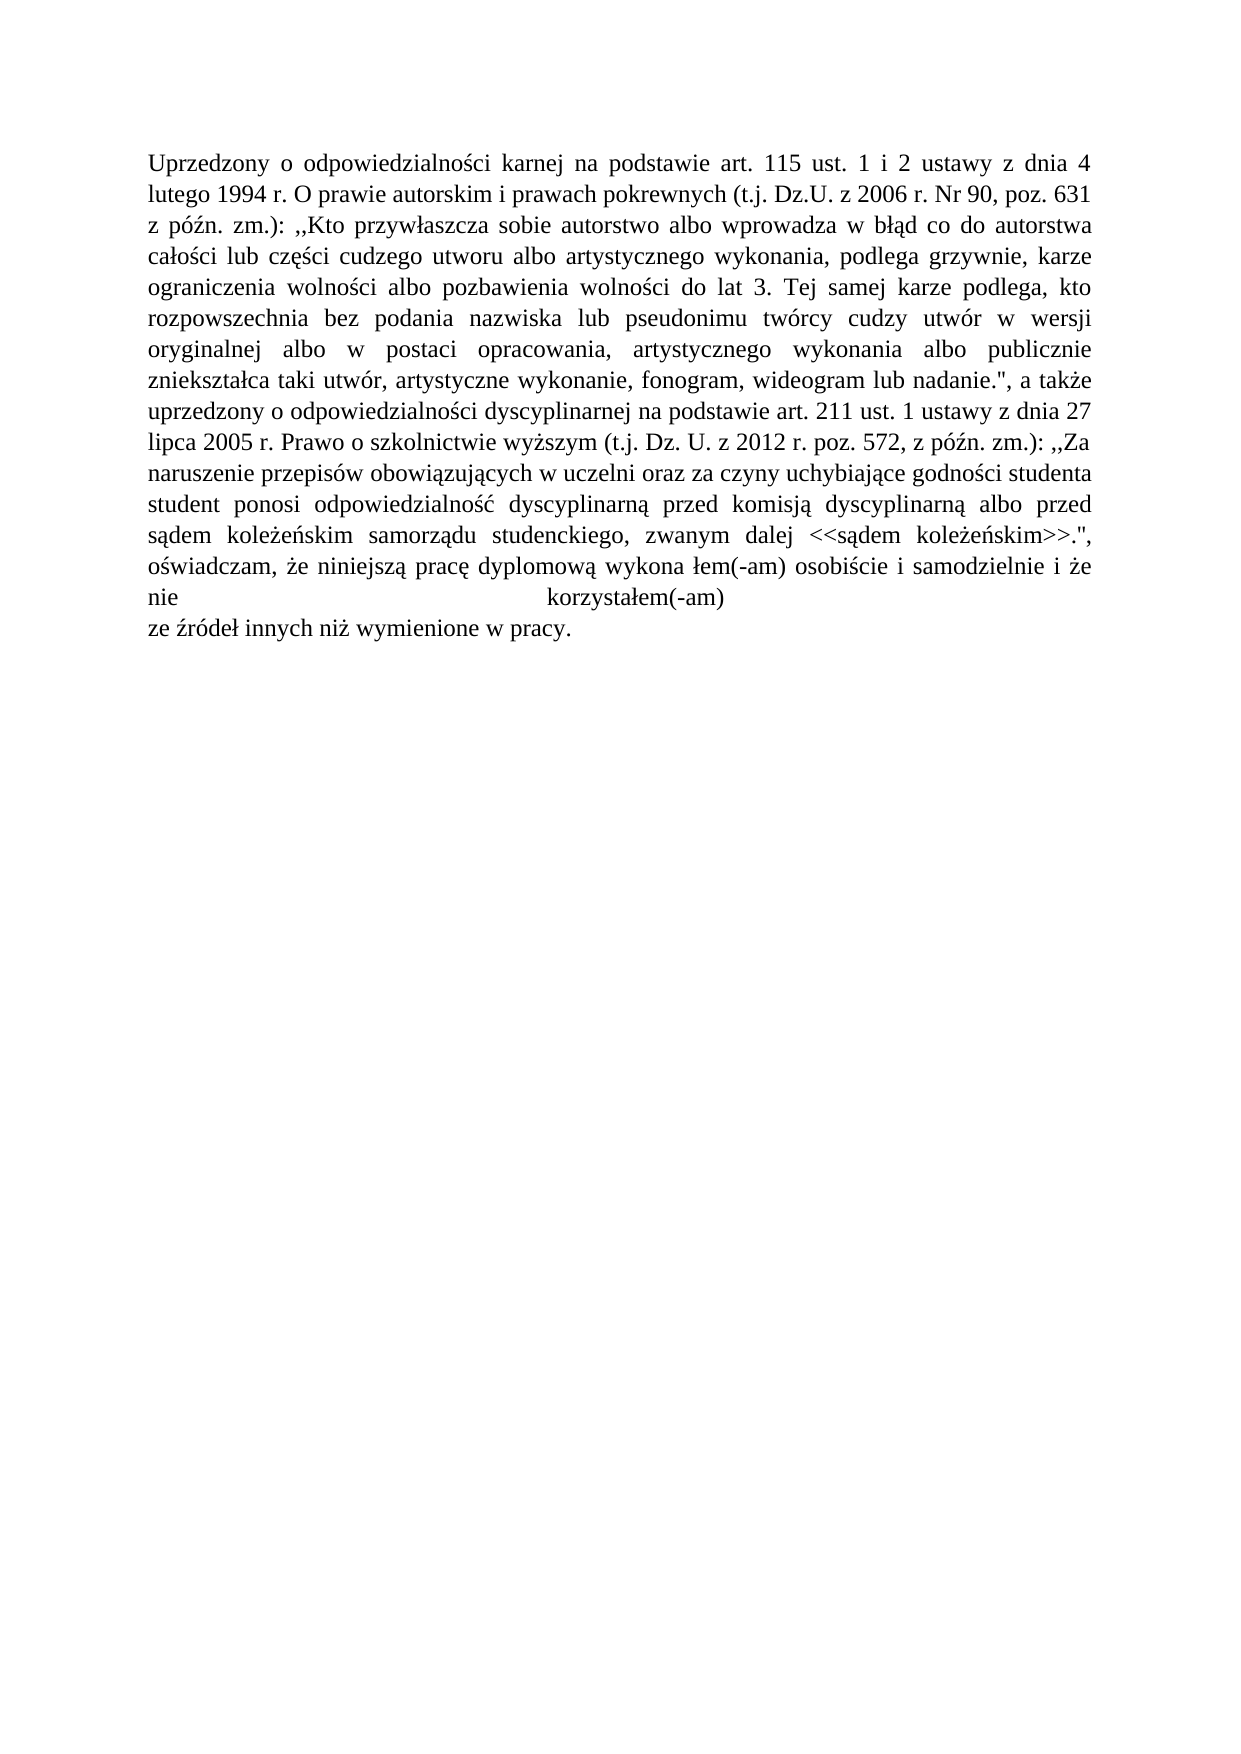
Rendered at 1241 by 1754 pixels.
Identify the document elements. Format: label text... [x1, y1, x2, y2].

text Uprzedzony o odpowiedzialności karnej na podstawie art. 115 ust. 1 i 2 ustawy z dnia 4 lutego 1994 r. O prawie autorskim i prawach pokrewnych (t.j. Dz.U. z 2006 r. Nr 90, poz. 631 z późn. zm.): ,,Kto przywłaszcza sobie autorstwo albo wprowadza w błąd co do autorstwa całości lub części cudzego utworu albo artystycznego wykonania, podlega grzywnie, karze ograniczenia wolności albo pozbawienia wolności do lat 3. Tej samej karze podlega, kto rozpowszechnia bez podania nazwiska lub pseudonimu twórcy cudzy utwór w wersji oryginalnej albo w postaci opracowania, artystycznego wykonania albo publicznie zniekształca taki utwór, artystyczne wykonanie, fonogram, wideogram lub nadanie.'', a także uprzedzony o odpowiedzialności dyscyplinarnej na podstawie art. 211 ust. 1 ustawy z dnia 27 lipca 2005 r. Prawo o szkolnictwie wyższym (t.j. Dz. U. z 2012 r. poz. 572, z późn. zm.): ,,Za naruszenie przepisów obowiązujących w uczelni oraz za czyny uchybiające godności studenta student ponosi odpowiedzialność dyscyplinarną przed komisją dyscyplinarną albo przed sądem koleżeńskim samorządu studenckiego, zwanym dalej <<sądem koleżeńskim>>.'', oświadczam, że niniejszą pracę dyplomową wykona łem(-am) osobiście i samodzielnie i że nie korzystałem(-am) ze źródeł innych niż wymienione w pracy. [148, 148, 1093, 642]
